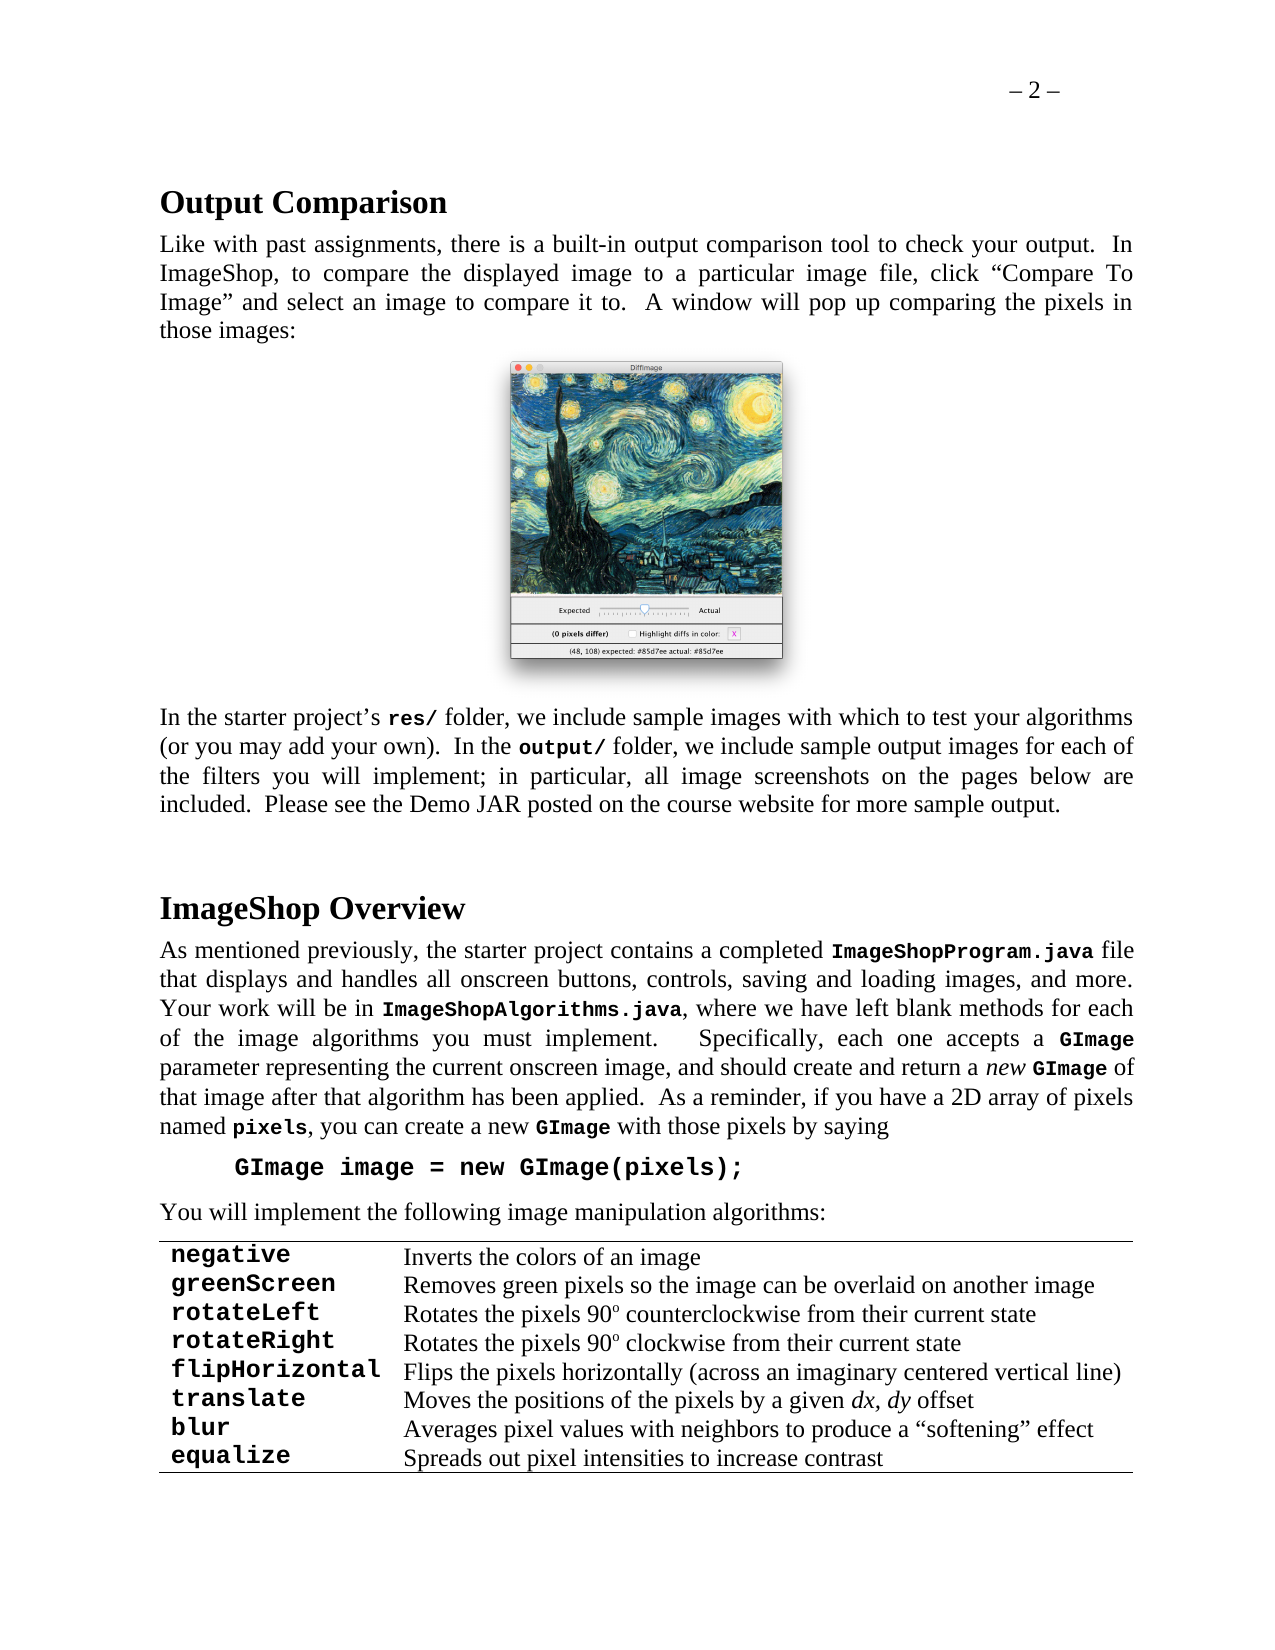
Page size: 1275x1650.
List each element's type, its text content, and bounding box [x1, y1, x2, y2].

table_cell translate [159, 1385, 392, 1414]
table_header negative [159, 1242, 392, 1270]
text Like with past assignments, there is a built-in output comparison tool to check your output. In ImageShop, to compare the displayed image to a particular image file, click “Compare To Image” and select an image to compare it to. A window will pop up comparing the pixels in those images: [159, 229, 1134, 344]
text As mentioned previously, the starter project contains a completed ImageShopProgram.java file that displays and handles all onscreen buttons, controls, saving and loading images, and more. Your work will be in ImageShopAlgorithms.java, where we have left blank methods for each of the image algorithms you must implement. Specifically, each one accepts a GImage parameter representing the current onscreen image, and should create and return a new GImage of that image after that algorithm has been applied. As a reminder, if you have a 2D array of pixels named pixels, you can create a new GImage with those pixels by saying [159, 935, 1134, 1140]
table_cell Averages pixel values with neighbors to produce a “softening” effect [392, 1414, 1133, 1443]
picture [481, 344, 813, 702]
table_cell Spreads out pixel intensities to increase contrast [392, 1443, 1133, 1472]
table_cell Flips the pixels horizontally (across an imaginary centered vertical line) [392, 1357, 1133, 1385]
text GImage image = new GImage(pixels); [159, 1155, 1134, 1183]
table_cell Moves the positions of the pixels by a given dx, dy offset [392, 1385, 1133, 1414]
table_cell rotateRight [159, 1328, 392, 1357]
subtitle ImageShop Overview [159, 888, 1134, 927]
text You will implement the following image manipulation algorithms: [159, 1197, 1134, 1226]
table_cell Rotates the pixels 90o counterclockwise from their current state [392, 1299, 1133, 1328]
table_header Inverts the colors of an image [392, 1242, 1133, 1270]
table_cell Removes green pixels so the image can be overlaid on another image [392, 1270, 1133, 1299]
table_cell blur [159, 1414, 392, 1443]
subtitle Output Comparison [159, 182, 1134, 221]
table_cell flipHorizontal [159, 1357, 392, 1385]
table_cell equalize [159, 1443, 392, 1472]
table_cell Rotates the pixels 90o clockwise from their current state [392, 1328, 1133, 1357]
table_cell rotateLeft [159, 1299, 392, 1328]
table_cell greenScreen [159, 1270, 392, 1299]
text In the starter project’s res/ folder, we include sample images with which to test your algorithms (or you may add your own). In the output/ folder, we include sample output images for each of the filters you will implement; in particular, all image screenshots on the pages below are included. Please see the Demo JAR posted on the course website for more sample output. [159, 702, 1134, 818]
